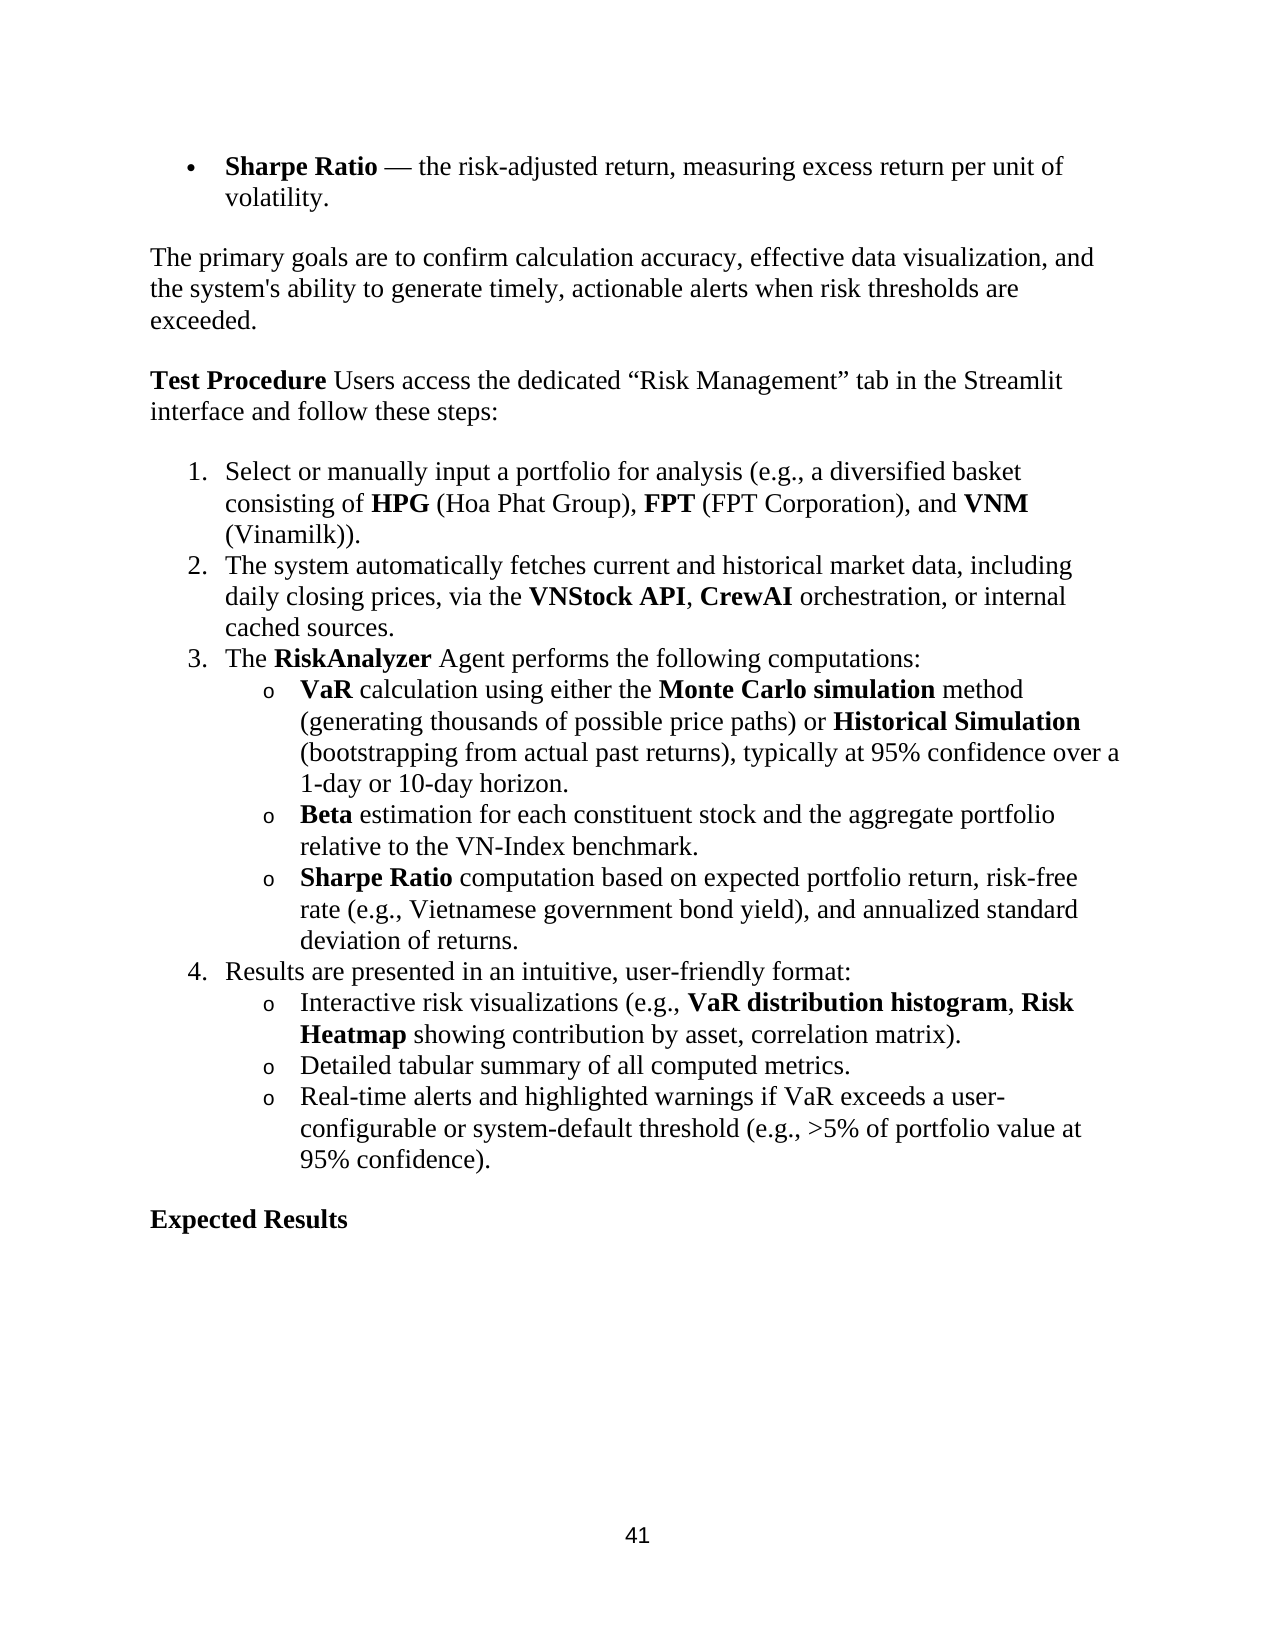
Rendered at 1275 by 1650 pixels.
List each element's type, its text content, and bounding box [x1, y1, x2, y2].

list Sharpe Ratio computation based on expected portfolio return, risk-free rate (e.g., Vietnamese government bond yield), and annualized standard deviation of returns. [262, 861, 1125, 955]
text The primary goals are to confirm calculation accuracy, effective data visualization, and the system's ability to generate timely, actionable alerts when risk thresholds are exceeded. [150, 241, 1125, 335]
text Test Procedure Users access the dedicated “Risk Management” tab in the Streamlit interface and follow these steps: [150, 364, 1125, 426]
list The RiskAnalyzer Agent performs the following computations: [187, 642, 1125, 673]
list Detailed tabular summary of all computed metrics. [262, 1049, 1125, 1081]
list Sharpe Ratio — the risk-adjusted return, measuring excess return per unit of volatility. [187, 150, 1125, 212]
list The system automatically fetches current and historical market data, including daily closing prices, via the VNStock API, CrewAI orchestration, or internal cached sources. [187, 549, 1125, 642]
list Results are presented in an intuitive, user-friendly format: [187, 955, 1125, 986]
list Interactive risk visualizations (e.g., VaR distribution histogram, Risk Heatmap showing contribution by asset, correlation matrix). [262, 986, 1125, 1049]
list Real-time alerts and highlighted warnings if VaR exceeds a user-configurable or system-default threshold (e.g., >5% of portfolio value at 95% confidence). [262, 1081, 1125, 1174]
list VaR calculation using either the Monte Carlo simulation method (generating thousands of possible price paths) or Historical Simulation (bootstrapping from actual past returns), typically at 95% confidence over a 1-day or 10-day horizon. [262, 673, 1125, 798]
text Expected Results [150, 1203, 1125, 1235]
list Select or manually input a portfolio for analysis (e.g., a diversified basket consisting of HPG (Hoa Phat Group), FPT (FPT Corporation), and VNM (Vinamilk)). [187, 456, 1125, 549]
list Beta estimation for each constituent stock and the aggregate portfolio relative to the VN-Index benchmark. [262, 798, 1125, 861]
